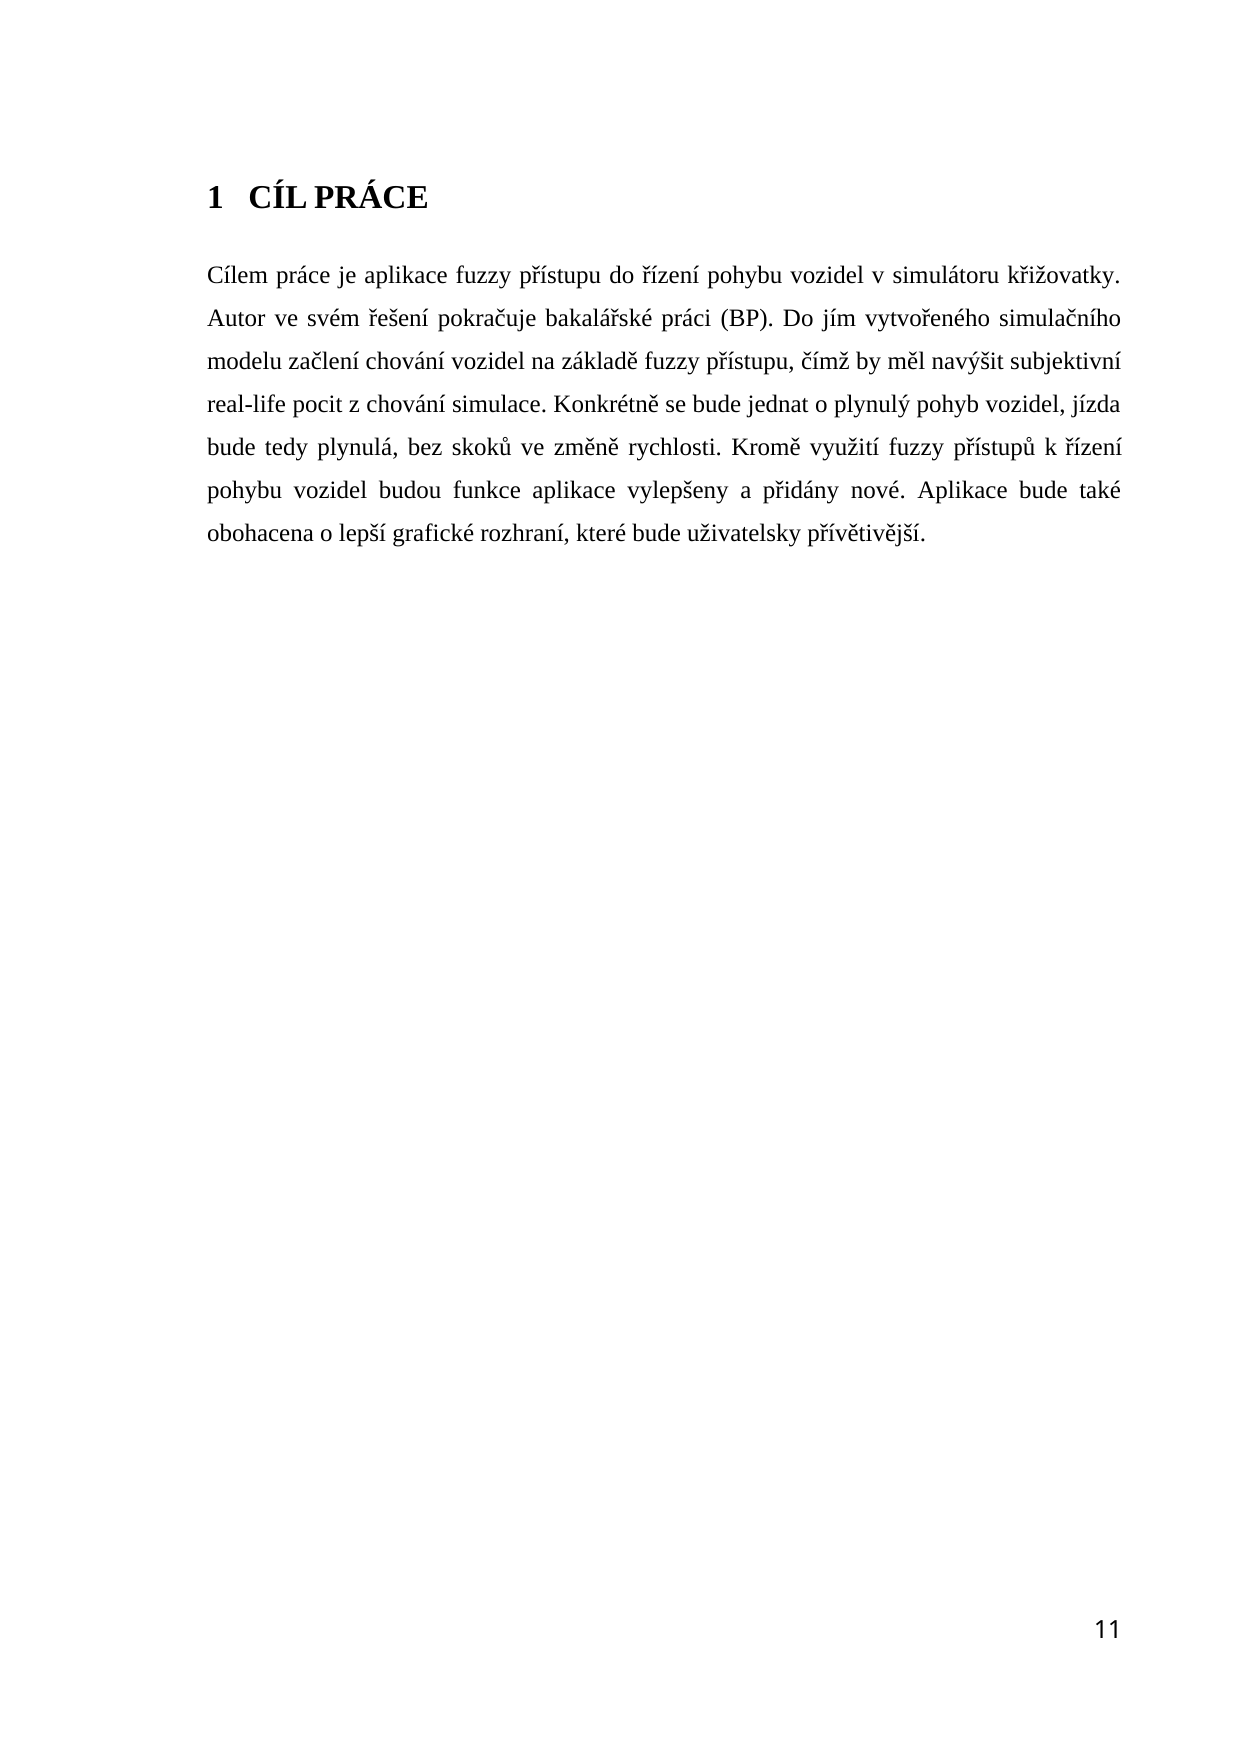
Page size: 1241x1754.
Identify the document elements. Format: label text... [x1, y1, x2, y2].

text Cílem práce je aplikace fuzzy přístupu do řízení pohybu vozidel v simulátoru křižovatky. Autor ve svém řešení pokračuje bakalářské práci (BP). Do jím vytvořeného simulačního modelu začlení chování vozidel na základě fuzzy přístupu, čímž by měl navýšit subjektivní real-life pocit z chování simulace. Konkrétně se bude jednat o plynulý pohyb vozidel, jízda bude tedy plynulá, bez skoků ve změně rychlosti. Kromě využití fuzzy přístupů k řízení pohybu vozidel budou funkce aplikace vylepšeny a přidány nové. Aplikace bude také obohacena o lepší grafické rozhraní, které bude uživatelsky přívětivější. [207, 260, 1122, 547]
text CÍL PRÁCE [207, 177, 1122, 216]
